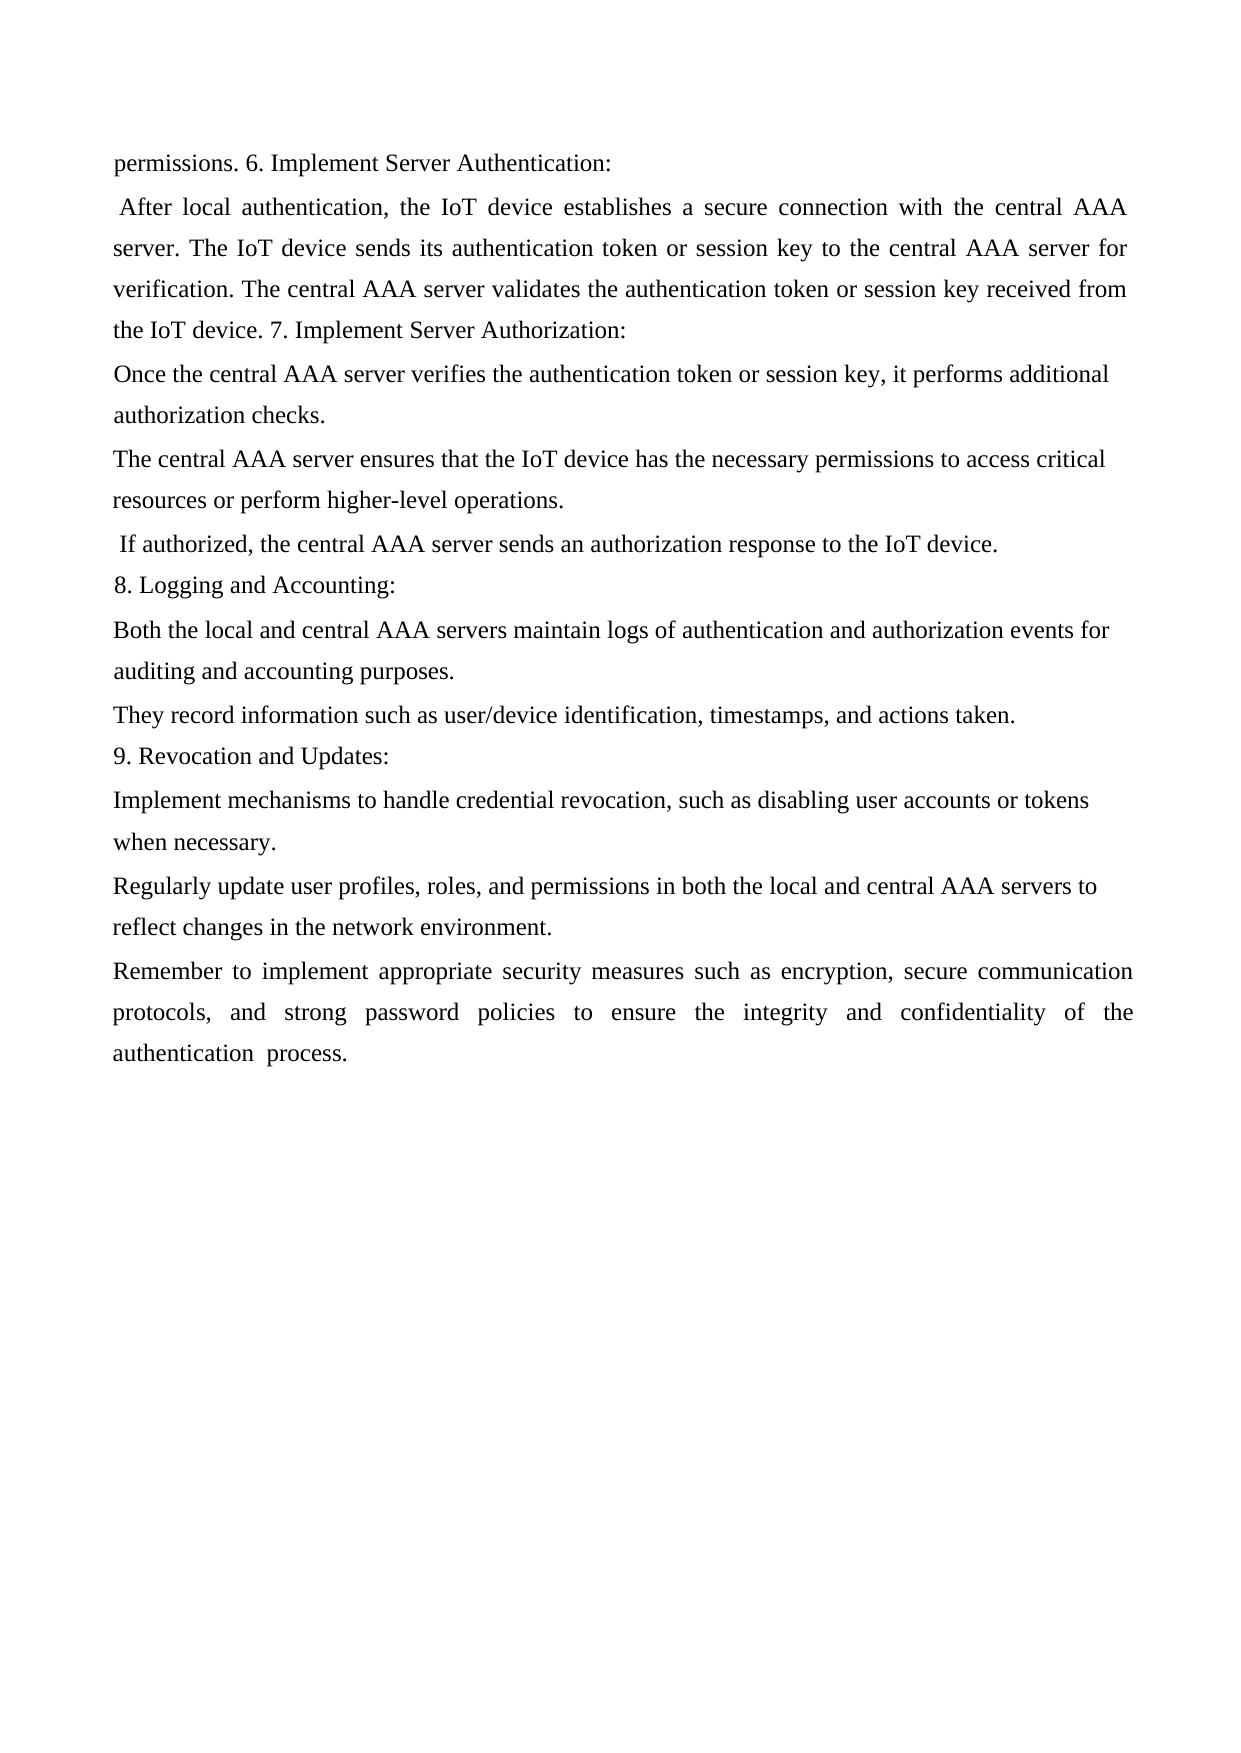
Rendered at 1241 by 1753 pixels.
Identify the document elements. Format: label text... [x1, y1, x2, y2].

text Regularly update user profiles, roles, and permissions in both the local and central AAA servers to reflect changes in the network environment. [112, 871, 1134, 941]
text Implement mechanisms to handle credential revocation, such as disabling user accounts or tokens when necessary. [113, 786, 1134, 855]
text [113, 148, 999, 176]
text If authorized, the central AAA server sends an authorization response to the IoT device. 8. Logging and Accounting: [114, 529, 999, 599]
text The central AAA server ensures that the IoT device has the necessary permissions to access critical resources or perform higher-level operations. [112, 444, 1134, 514]
text Remember to implement appropriate security measures such as encryption, secure communication protocols, and strong password policies to ensure the integrity and confidentiality of the authentication process. [112, 956, 1134, 1067]
text They record information such as user/device identification, timestamps, and actions taken. 9. Revocation and Updates: [113, 700, 1016, 770]
text Both the local and central AAA servers maintain logs of authentication and authorization events for auditing and accounting purposes. [113, 615, 1134, 685]
text Once the central AAA server verifies the authentication token or session key, it performs additional authorization checks. [113, 359, 1134, 429]
text After local authentication, the IoT device establishes a secure connection with the central AAA server. The IoT device sends its authentication token or session key to the central AAA server for verification. The central AAA server validates the authentication token or session key received from the IoT device. 7. Implement Server Authorization: [113, 192, 1128, 344]
